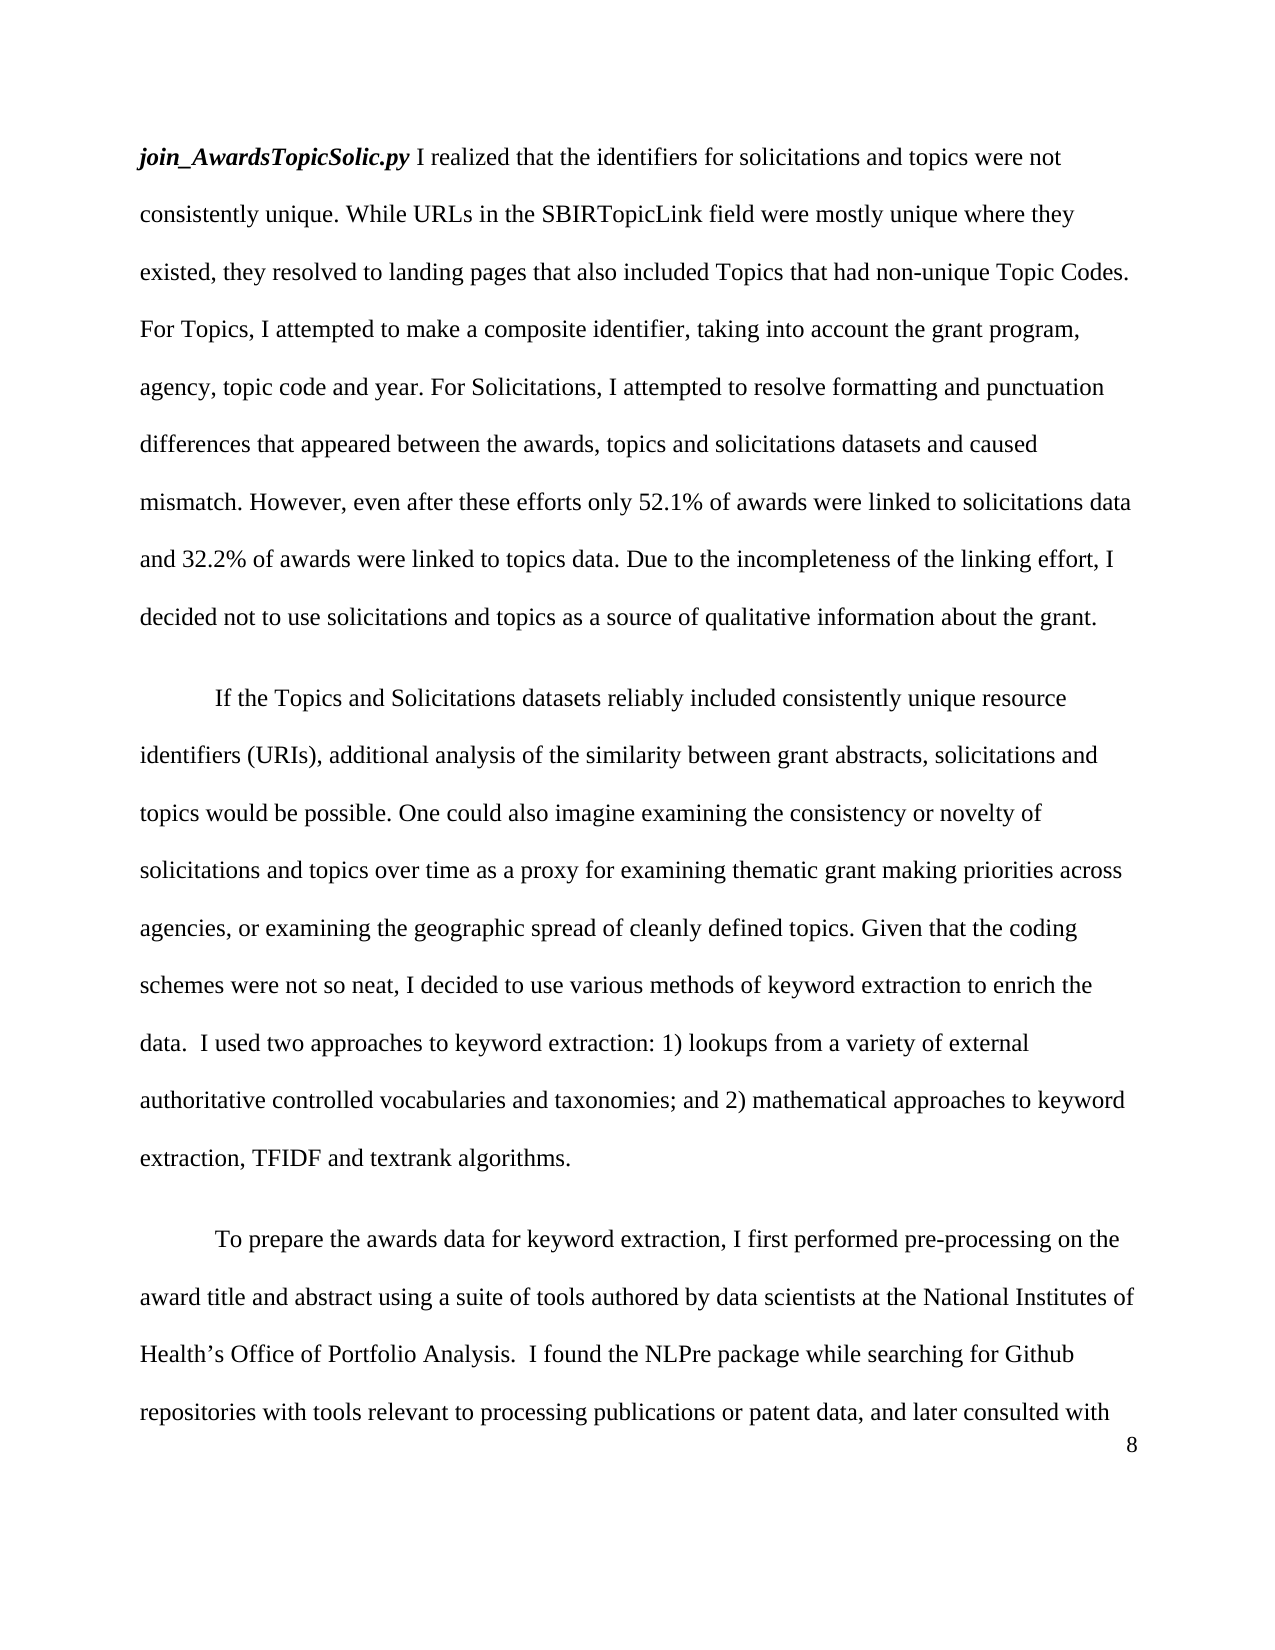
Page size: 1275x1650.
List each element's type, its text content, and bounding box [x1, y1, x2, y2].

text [139, 142, 1137, 630]
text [139, 1224, 1137, 1426]
text If the Topics and Solicitations datasets reliably included consistently unique resource identifiers (URIs), additional analysis of the similarity between grant abstracts, solicitations and topics would be possible. One could also imagine examining the consistency or novelty of solicitations and topics over time as a proxy for examining thematic grant making priorities across agencies, or examining the geographic spread of cleanly defined topics. Given that the coding schemes were not so neat, I decided to use various methods of keyword extraction to enrich the data. I used two approaches to keyword extraction: 1) lookups from a variety of external authoritative controlled vocabularies and taxonomies; and 2) mathematical approaches to keyword extraction, TFIDF and textrank algorithms. [139, 683, 1137, 1172]
